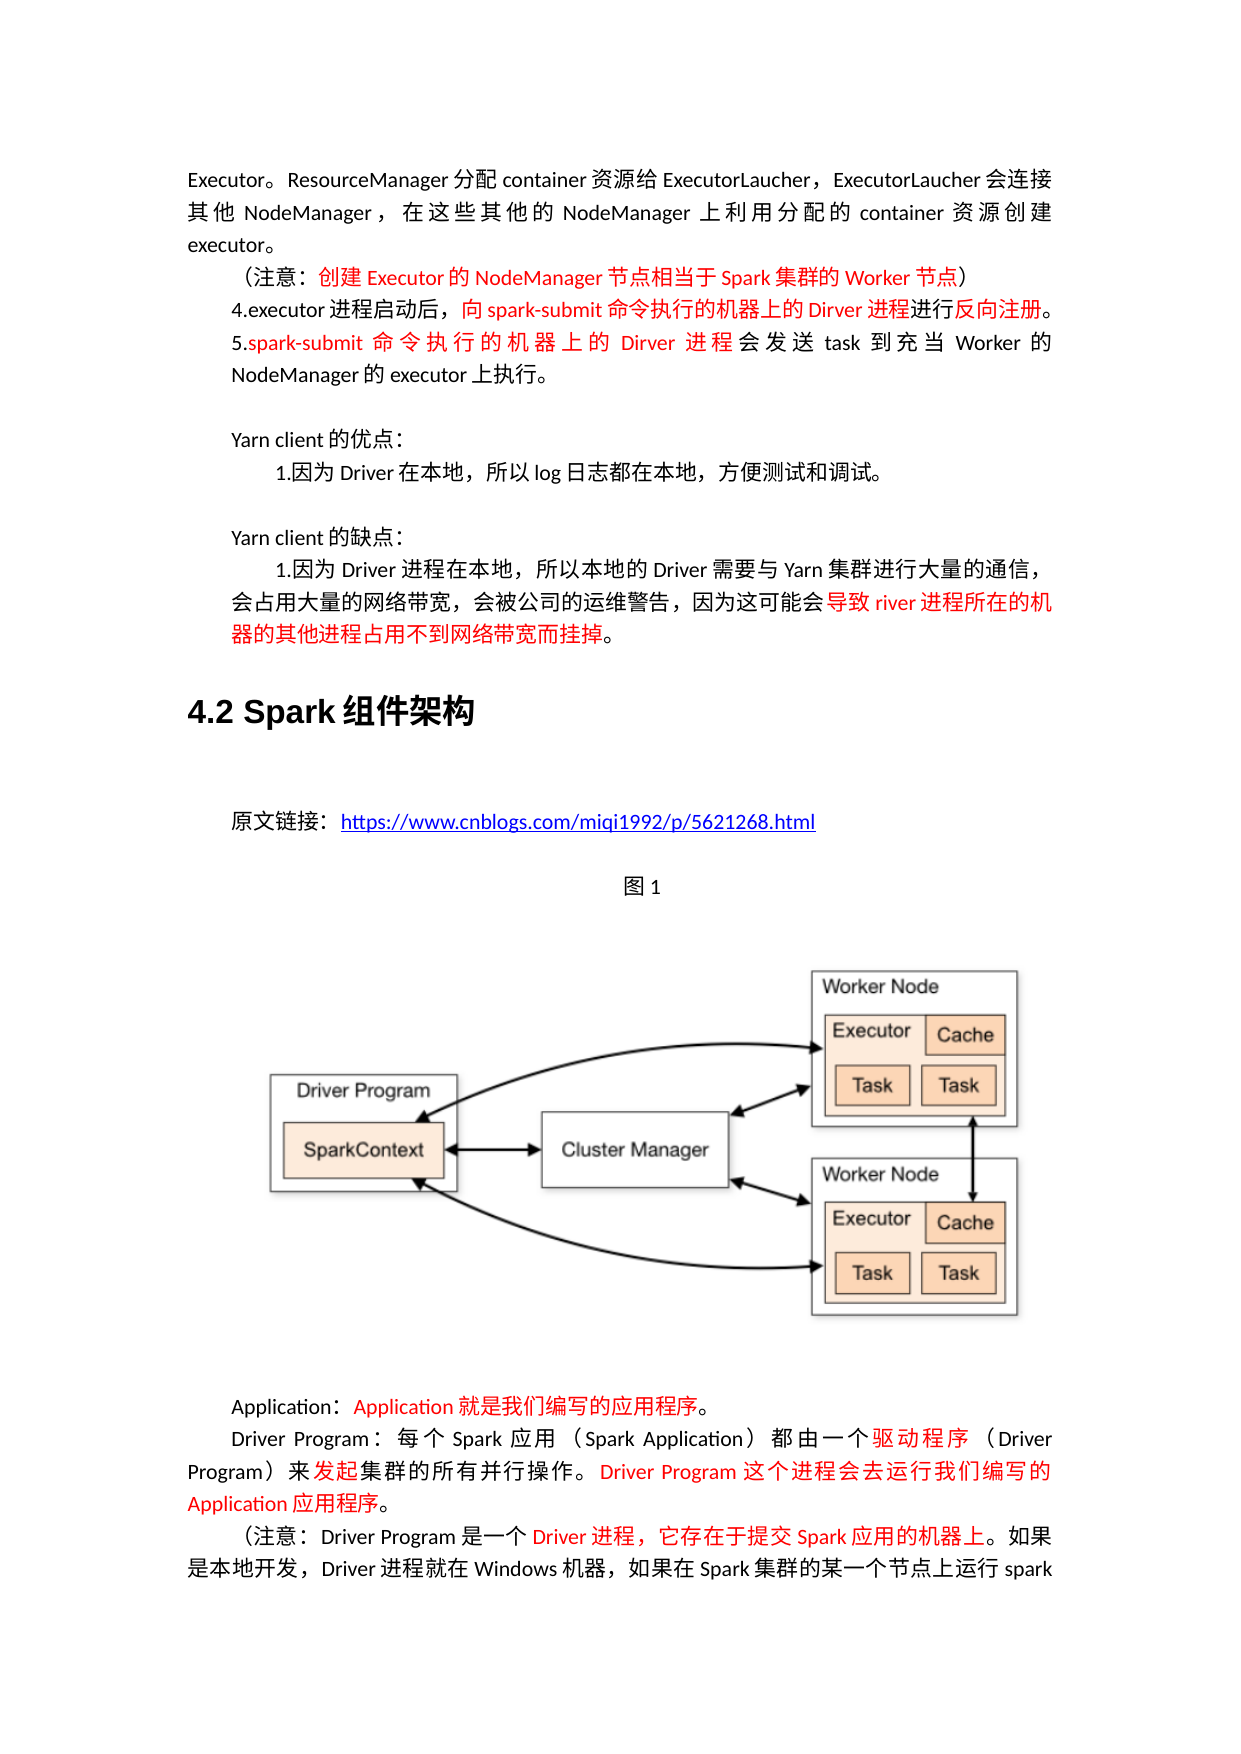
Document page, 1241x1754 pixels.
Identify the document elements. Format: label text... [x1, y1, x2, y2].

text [187, 1518, 1053, 1583]
text Driver Program：每个Spark应用（Spark Application）都由一个驱动程序（Driver Program）来发起集群的所有并行操作。Driver Program这个进程会去运行我们编写的Application应用程序。 [187, 1421, 1053, 1518]
subtitle 4.2 Spark组件架构 [187, 677, 1053, 742]
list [187, 162, 1053, 259]
list （注意：创建Executor的NodeManager节点相当于Spark集群的Worker节点） [187, 259, 1053, 292]
list 4.executor进程启动后，向spark-submit命令执行的机器上的Dirver进程进行反向注册。 [231, 292, 1053, 324]
list 1.因为Driver在本地，所以log日志都在本地，方便测试和调试。 [231, 454, 1053, 487]
list 5.spark-submit命令执行的机器上的Dirver进程会发送task到充当Worker的NodeManager的executor上执行。 [231, 324, 1053, 389]
picture [231, 933, 1097, 1345]
list Yarn client的缺点： [187, 519, 1053, 552]
text 图1 [187, 868, 1053, 901]
list Yarn client的优点： [231, 422, 1053, 454]
text 原文链接：https://www.cnblogs.com/miqi1992/p/5621268.html [187, 803, 1053, 836]
text Application：Application就是我们编写的应用程序。 [187, 1388, 1053, 1421]
list 1.因为Driver进程在本地，所以本地的Driver需要与Yarn集群进行大量的通信，会占用大量的网络带宽，会被公司的运维警告，因为这可能会导致river进程所在的机器的其他进程占用不到网络带宽而挂掉。 [231, 552, 1053, 649]
